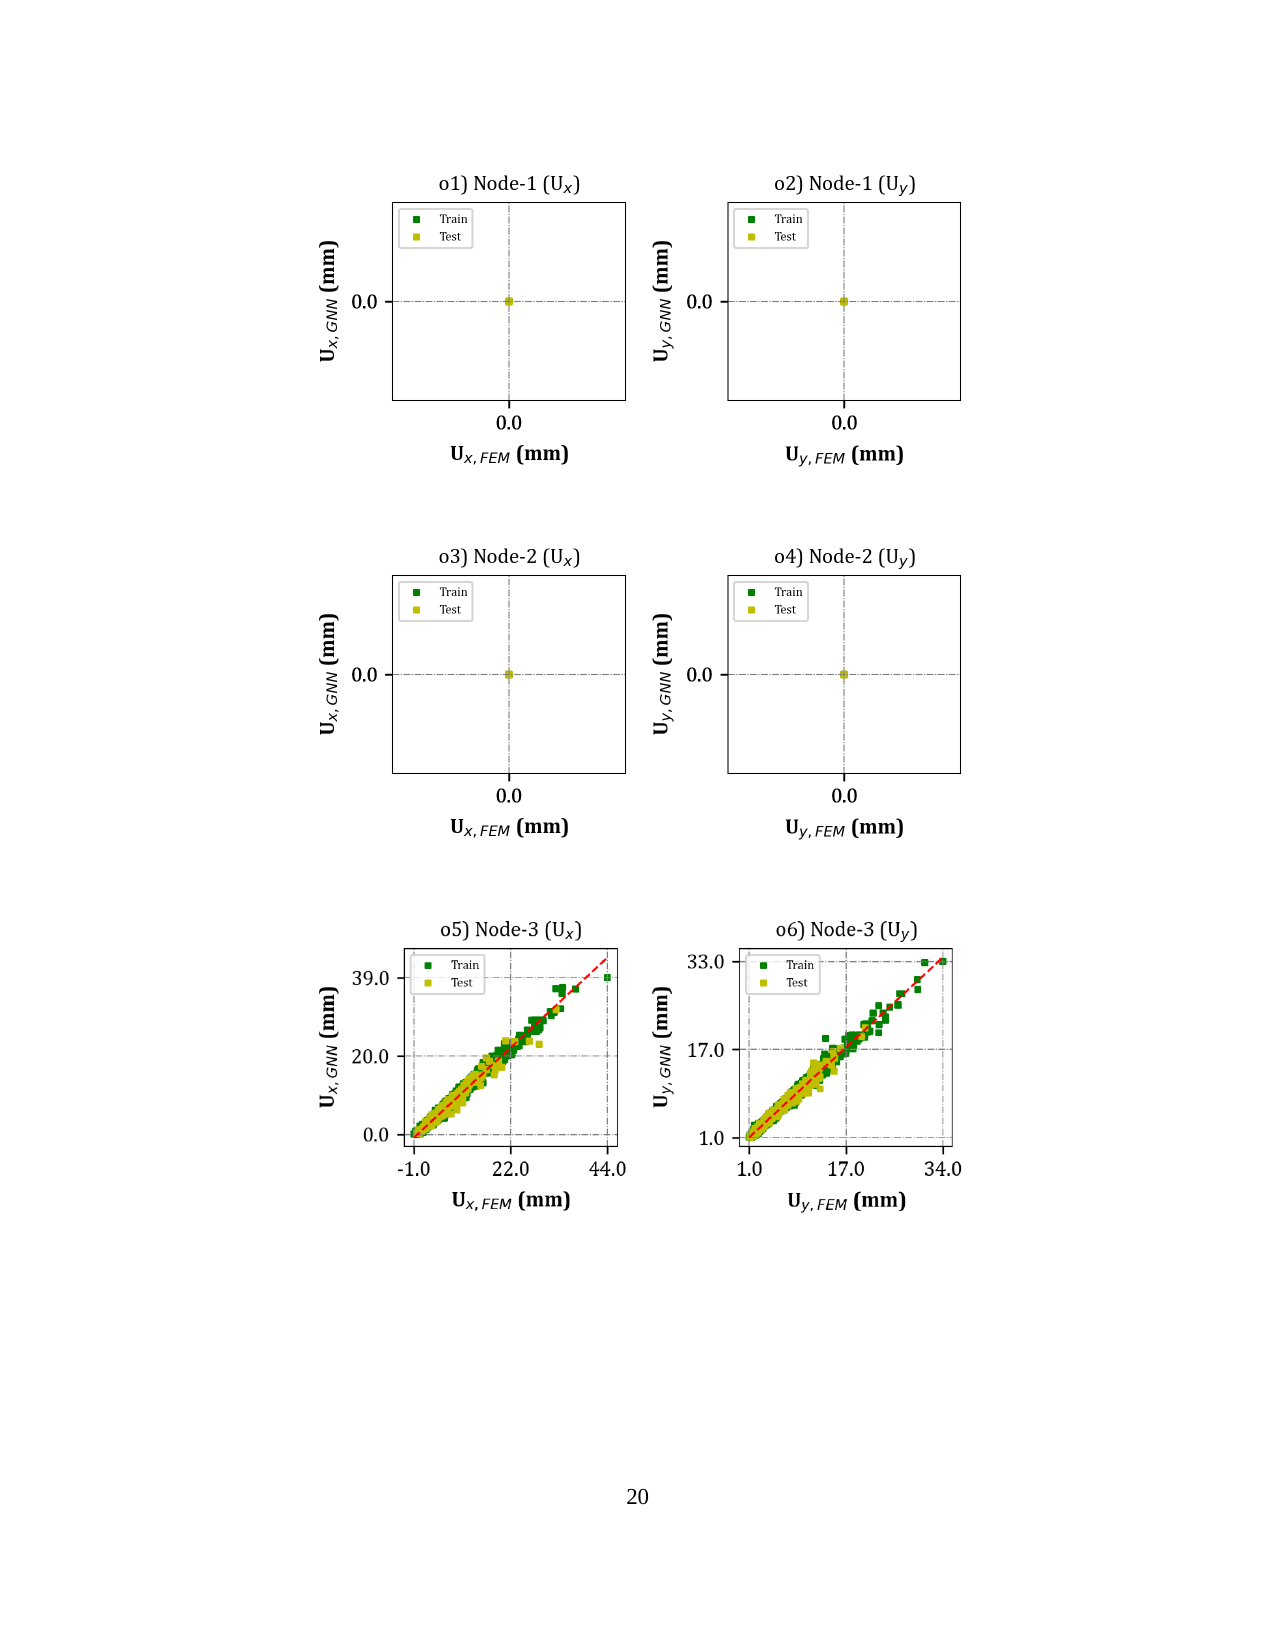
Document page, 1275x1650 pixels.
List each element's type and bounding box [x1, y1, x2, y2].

picture [292, 523, 983, 868]
picture [292, 896, 983, 1241]
picture [292, 150, 983, 495]
